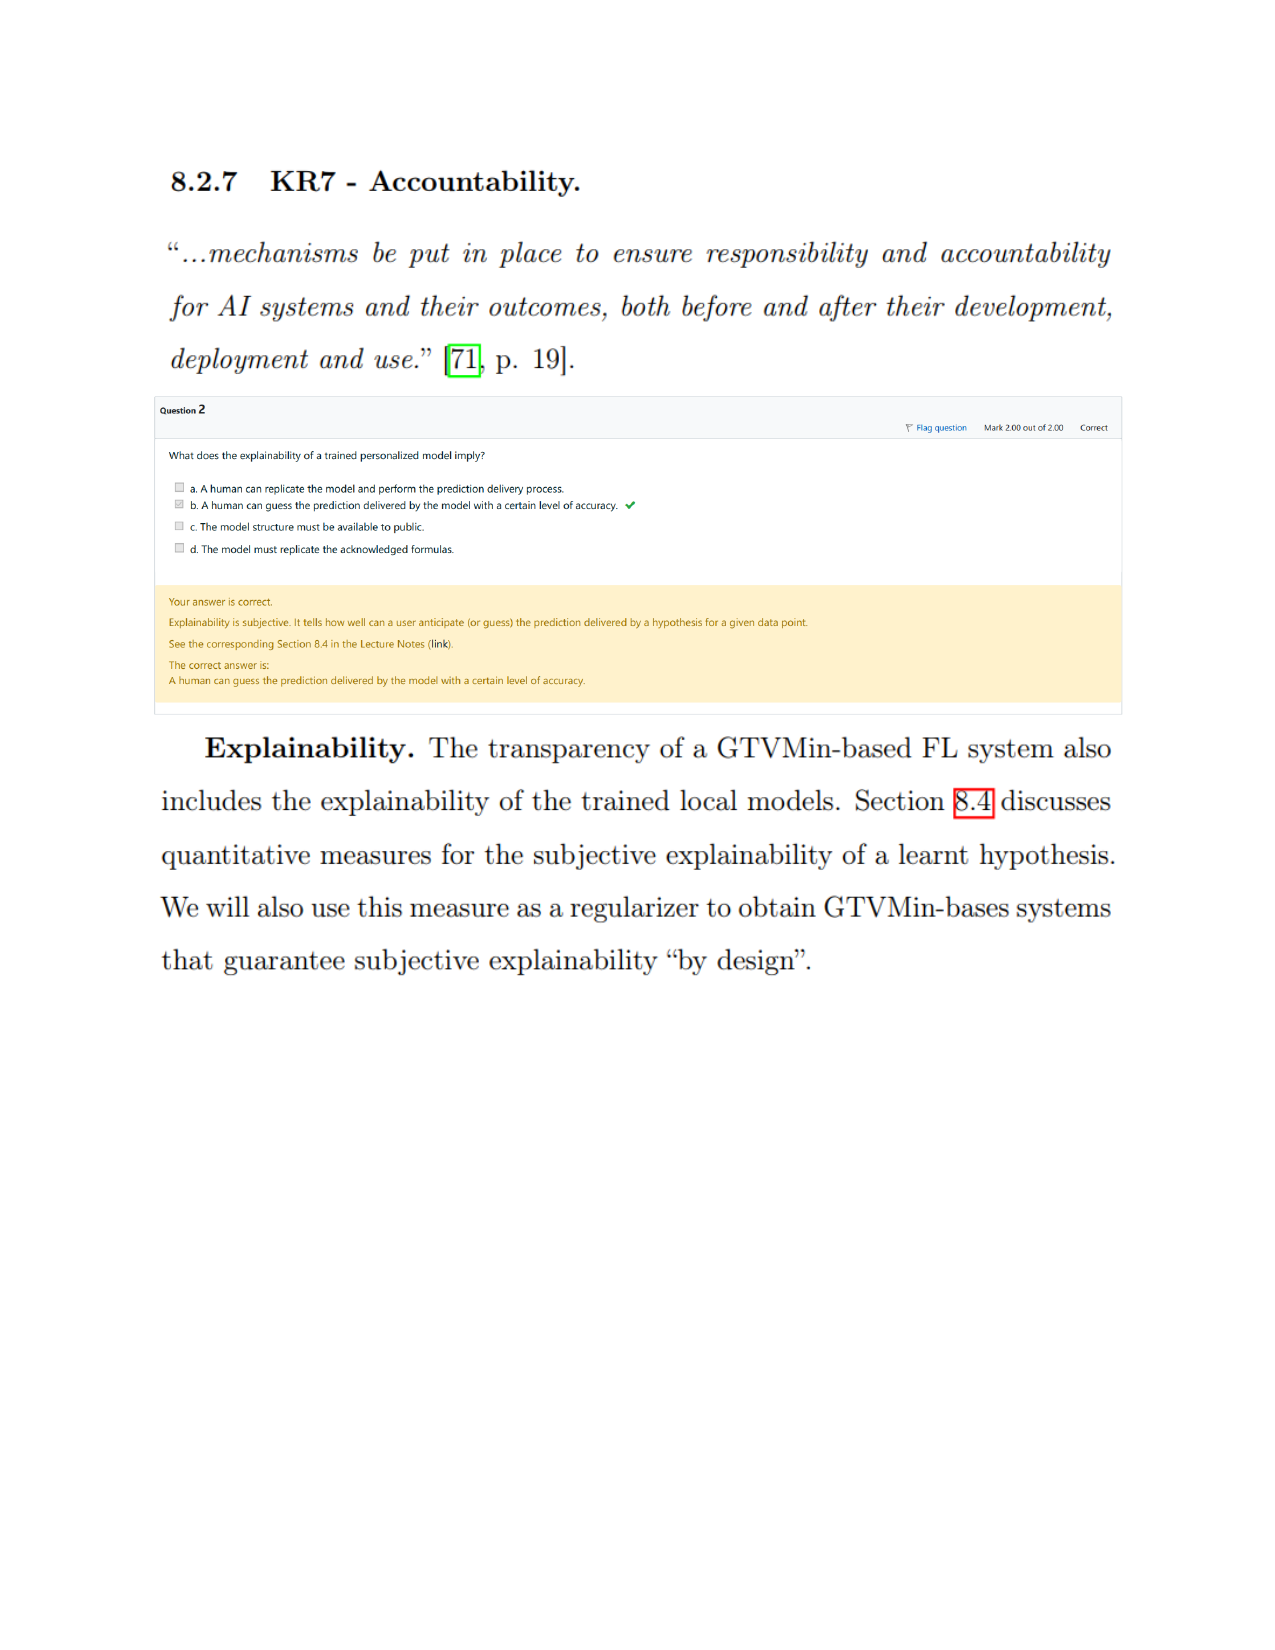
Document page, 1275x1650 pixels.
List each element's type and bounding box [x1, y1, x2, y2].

picture [150, 720, 1125, 987]
picture [150, 391, 1125, 717]
picture [150, 150, 1125, 388]
